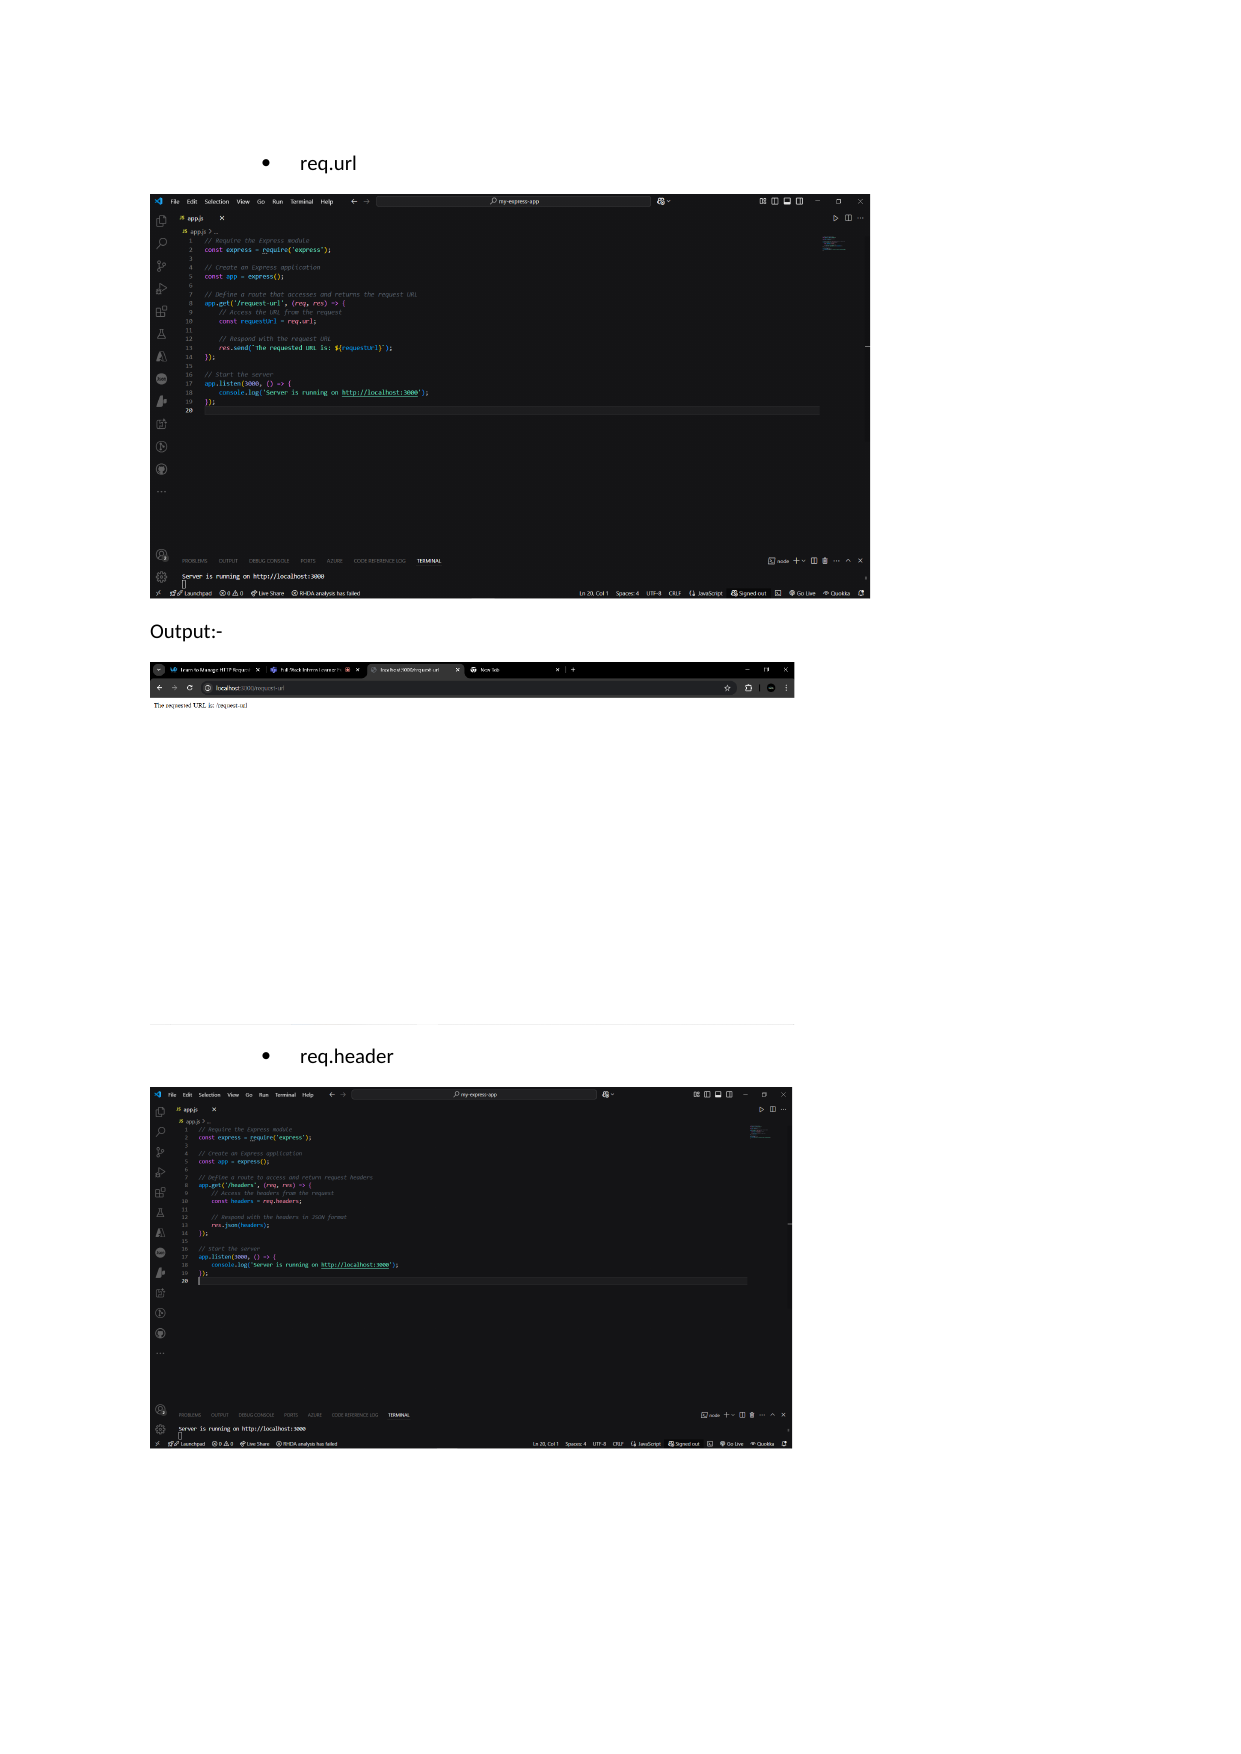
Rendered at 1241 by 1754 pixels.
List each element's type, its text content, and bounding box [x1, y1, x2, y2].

list req.url [262, 150, 1090, 175]
list req.header [262, 1043, 1090, 1069]
picture [150, 1087, 793, 1449]
picture [150, 662, 795, 1025]
text Output:- [150, 618, 1090, 643]
picture [150, 194, 871, 599]
